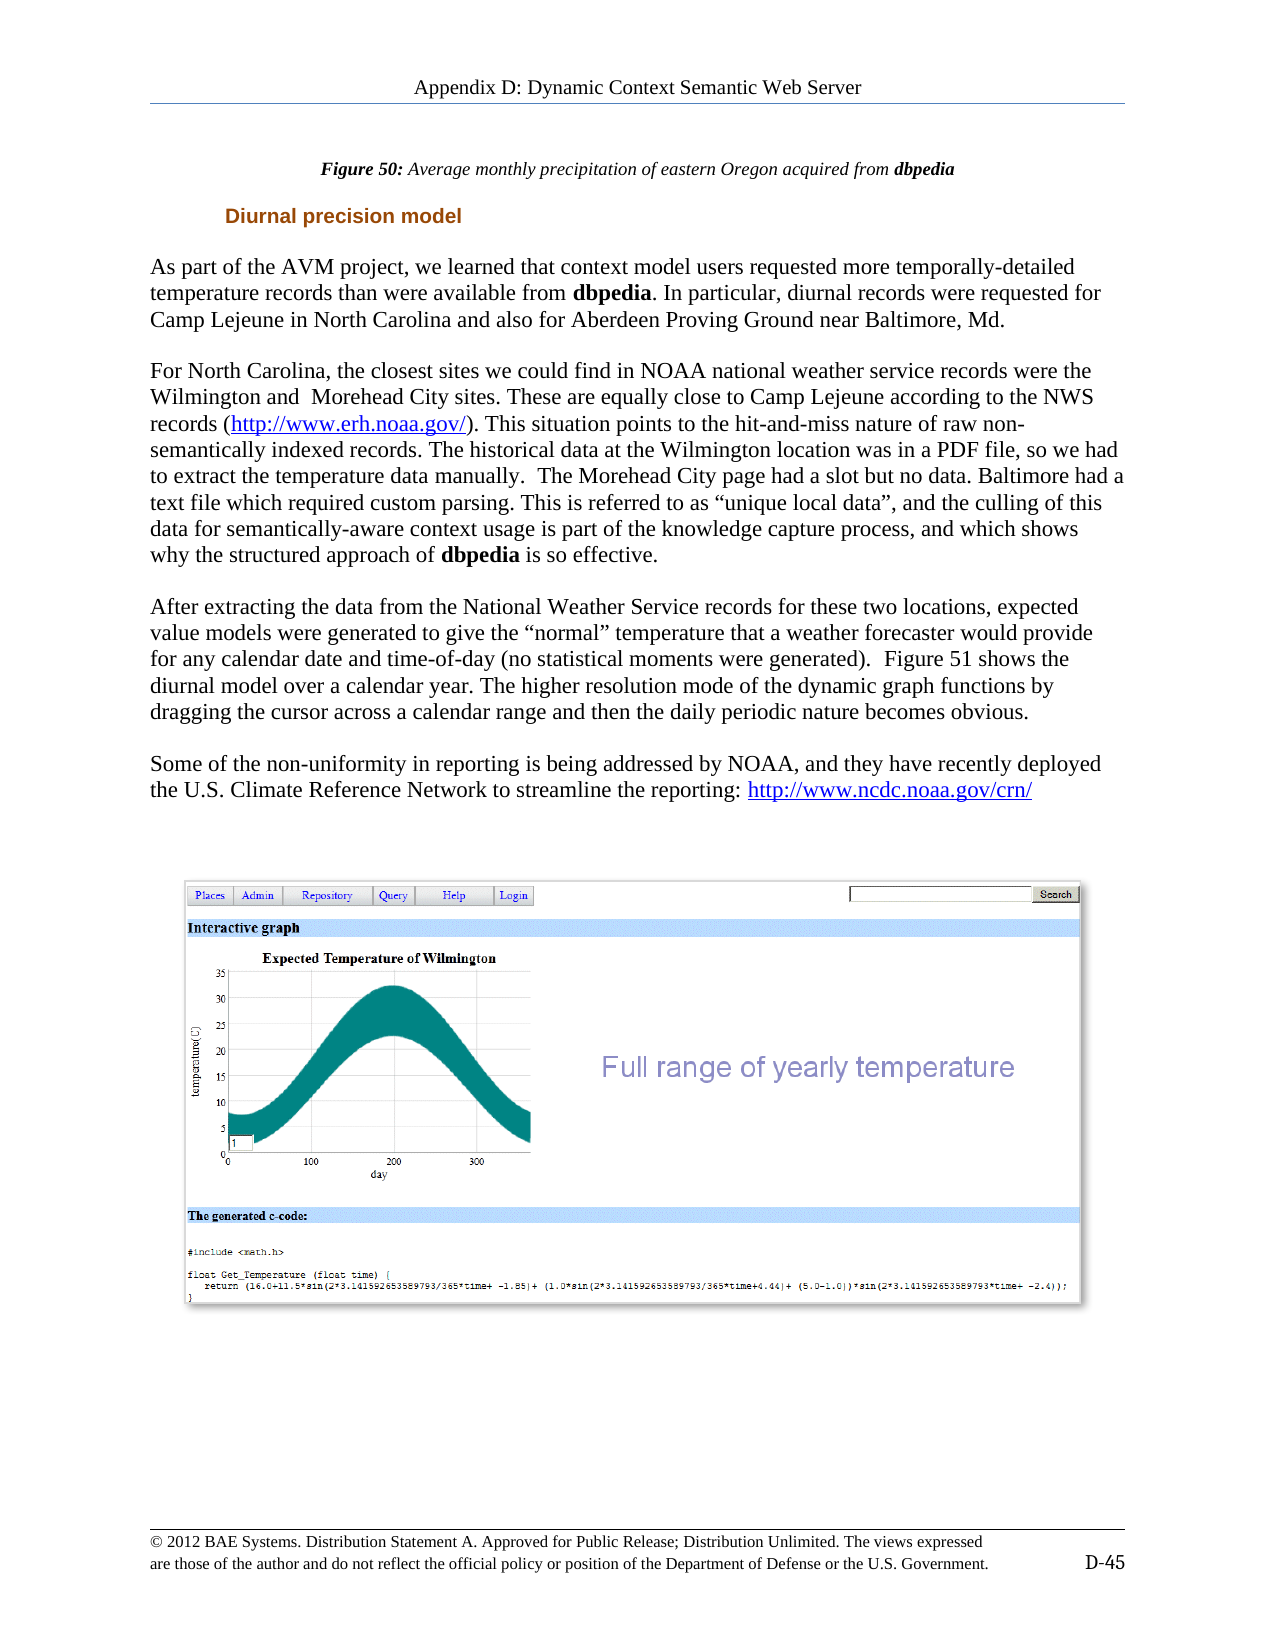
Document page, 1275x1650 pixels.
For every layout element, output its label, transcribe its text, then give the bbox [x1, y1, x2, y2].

text Some of the non-uniformity in reporting is being addressed by NOAA, and they have recently deployed the U.S. Climate Reference Network to streamline the reporting: http://www.ncdc.noaa.gov/crn/ [150, 749, 1125, 802]
subtitle Diurnal precision model [150, 204, 1125, 228]
picture [186, 882, 1080, 1302]
text After extracting the data from the National Weather Service records for these two locations, expected value models were generated to give the “normal” temperature that a weather forecaster would provide for any calendar date and time-of-day (no statistical moments were generated). Figure 51 shows the diurnal model over a calendar year. The higher resolution mode of the dynamic graph functions by dragging the cursor across a calendar range and then the daily periodic nature becomes obvious. [150, 593, 1125, 724]
text Figure 50: Average monthly precipitation of eastern Oregon acquired from dbpedia [225, 157, 1050, 179]
text For North Carolina, the closest sites we could find in NOAA national weather service records were the Wilmington and Morehead City sites. These are equally close to Camp Lejeune according to the NWS records (http://www.erh.noaa.gov/). This situation points to the hit-and-miss nature of raw non-semantically indexed records. The historical data at the Wilmington location was in a PDF file, so we had to extract the temperature data manually. The Morehead City page had a slot but no data. Baltimore had a text file which required custom parsing. This is referred to as “unique local data”, and the culling of this data for semantically-aware context usage is part of the knowledge capture process, and which shows why the structured approach of dbpedia is so effective. [150, 357, 1125, 568]
text As part of the AVM project, we learned that context model users requested more temporally-detailed temperature records than were available from dbpedia. In particular, diurnal records were requested for Camp Lejeune in North Carolina and also for Aberdeen Proving Ground near Baltimore, Md. [150, 253, 1125, 332]
